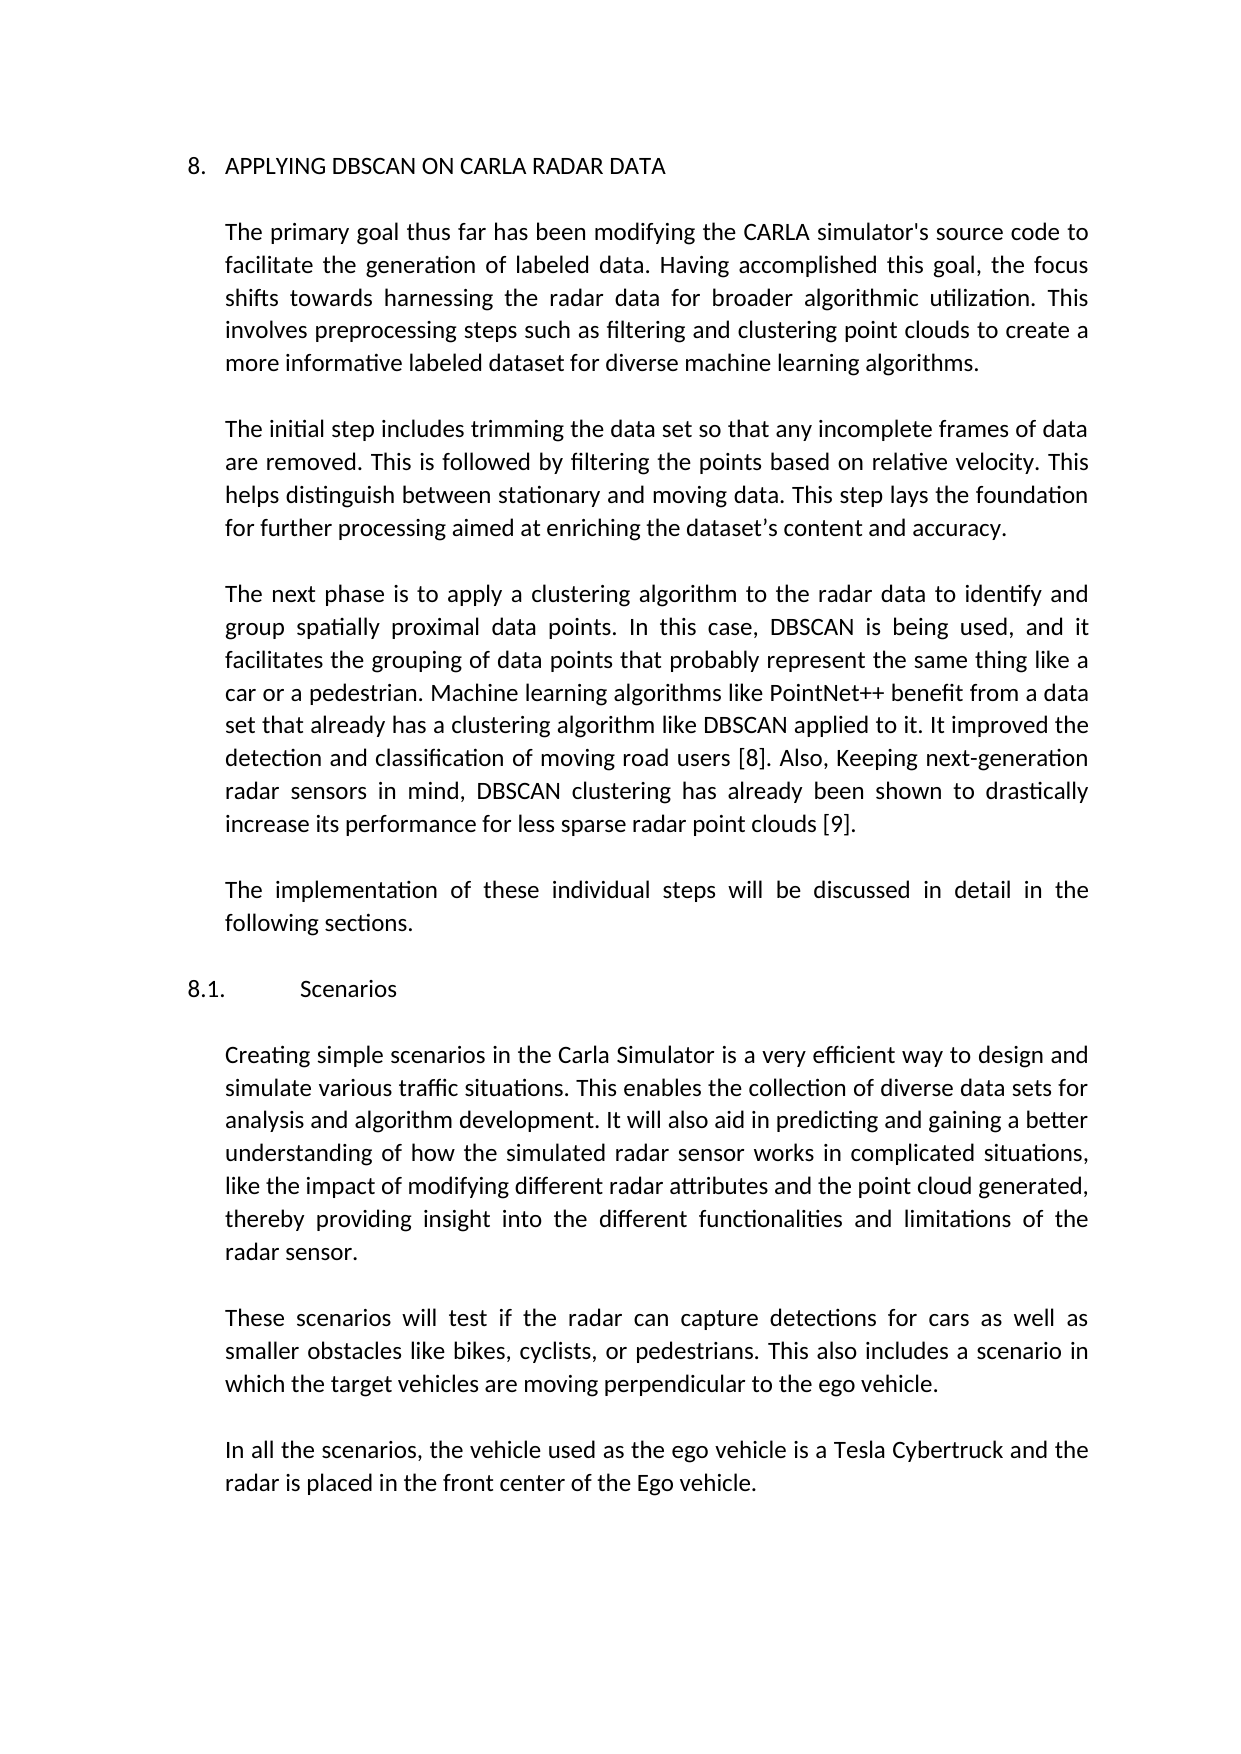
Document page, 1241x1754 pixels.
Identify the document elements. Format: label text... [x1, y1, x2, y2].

list These scenarios will test if the radar can capture detections for cars as well as smaller obstacles like bikes, cyclists, or pedestrians. This also includes a scenario in which the target vehicles are moving perpendicular to the ego vehicle. [225, 1302, 1090, 1398]
list Scenarios [187, 973, 1090, 1003]
list Creating simple scenarios in the Carla Simulator is a very efficient way to design and simulate various traffic situations. This enables the collection of diverse data sets for analysis and algorithm development. It will also aid in predicting and gaining a better understanding of how the simulated radar sensor works in complicated situations, like the impact of modifying different radar attributes and the point cloud generated, thereby providing insight into the different functionalities and limitations of the radar sensor. [225, 1039, 1090, 1267]
list The primary goal thus far has been modifying the CARLA simulator's source code to facilitate the generation of labeled data. Having accomplished this goal, the focus shifts towards harnessing the radar data for broader algorithmic utilization. This involves preprocessing steps such as filtering and clustering point clouds to create a more informative labeled dataset for diverse machine learning algorithms. [225, 216, 1090, 378]
list In all the scenarios, the vehicle used as the ego vehicle is a Tesla Cybertruck and the radar is placed in the front center of the Ego vehicle. [225, 1434, 1090, 1497]
list The implementation of these individual steps will be discussed in detail in the following sections. [225, 874, 1090, 938]
list The initial step includes trimming the data set so that any incomplete frames of data are removed. This is followed by filtering the points based on relative velocity. This helps distinguish between stationary and moving data. This step lays the foundation for further processing aimed at enriching the dataset’s content and accuracy. [225, 413, 1090, 543]
list The next phase is to apply a clustering algorithm to the radar data to identify and group spatially proximal data points. In this case, DBSCAN is being used, and it facilitates the grouping of data points that probably represent the same thing like a car or a pedestrian. Machine learning algorithms like PointNet++ benefit from a data set that already has a clustering algorithm like DBSCAN applied to it. It improved the detection and classification of moving road users [8]. Also, Keeping next-generation radar sensors in mind, DBSCAN clustering has already been shown to drastically increase its performance for less sparse radar point clouds [9]. [225, 578, 1090, 839]
list APPLYING DBSCAN ON CARLA RADAR DATA [187, 150, 1090, 181]
